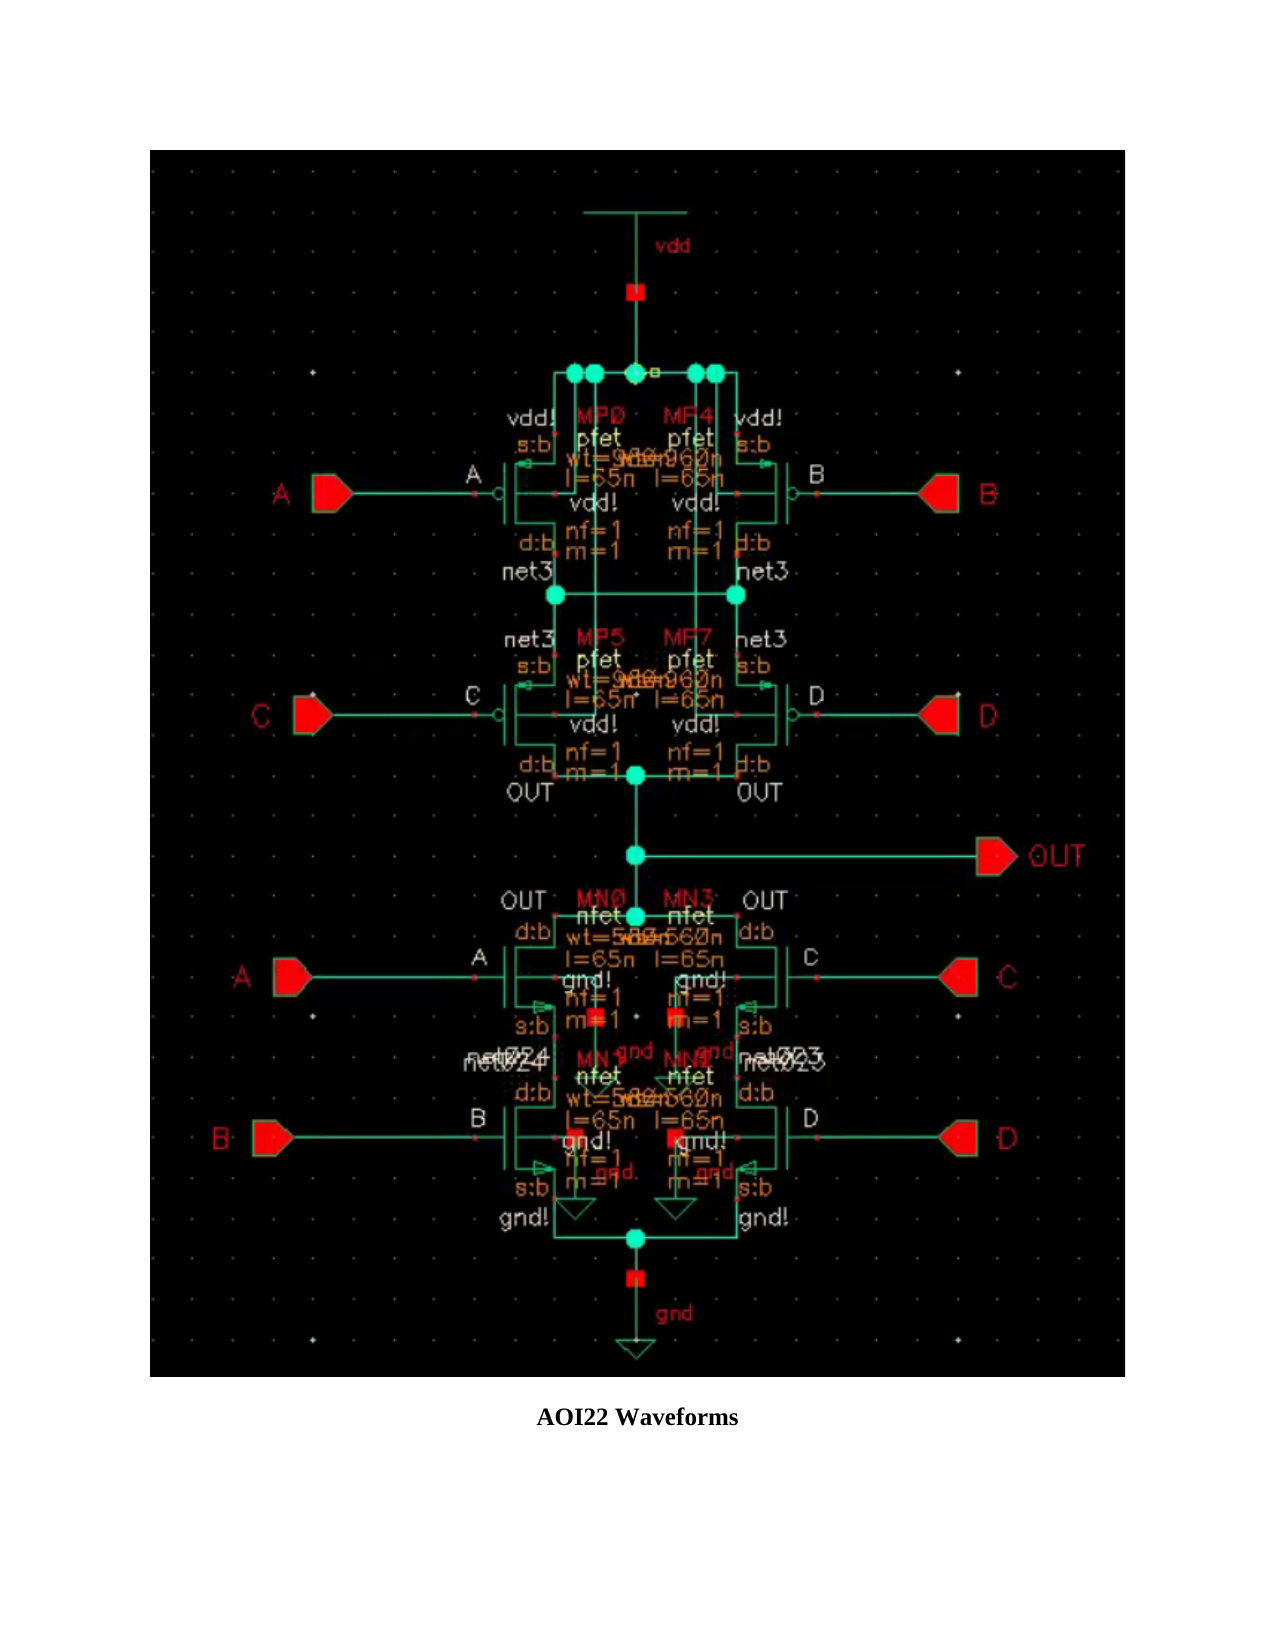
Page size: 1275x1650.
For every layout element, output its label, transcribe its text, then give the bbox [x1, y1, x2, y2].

text AOI22 Waveforms [150, 1402, 1125, 1431]
picture [150, 150, 1125, 1377]
